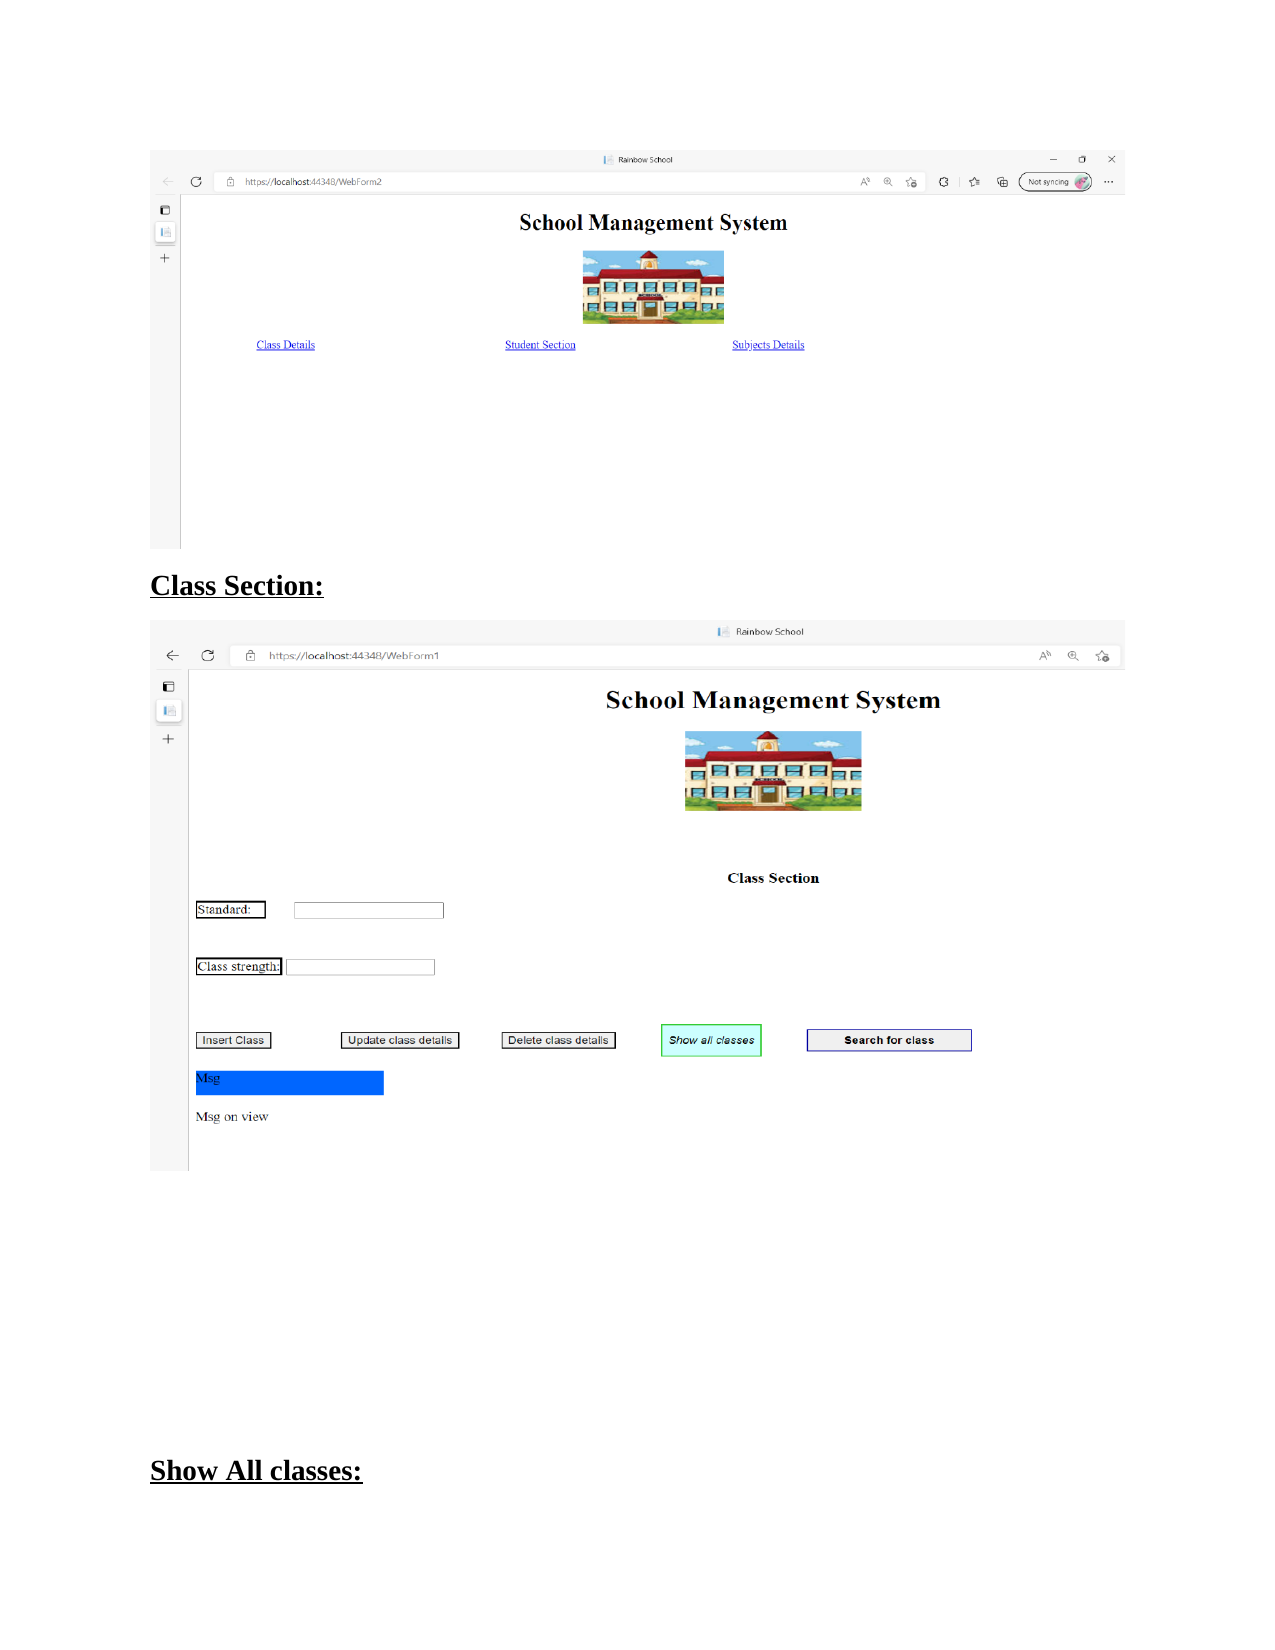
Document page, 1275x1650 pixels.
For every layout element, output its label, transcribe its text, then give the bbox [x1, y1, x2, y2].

text Class Section: [150, 568, 1125, 601]
text Show All classes: [150, 1453, 1125, 1487]
picture [150, 620, 1125, 1171]
picture [150, 150, 1125, 549]
